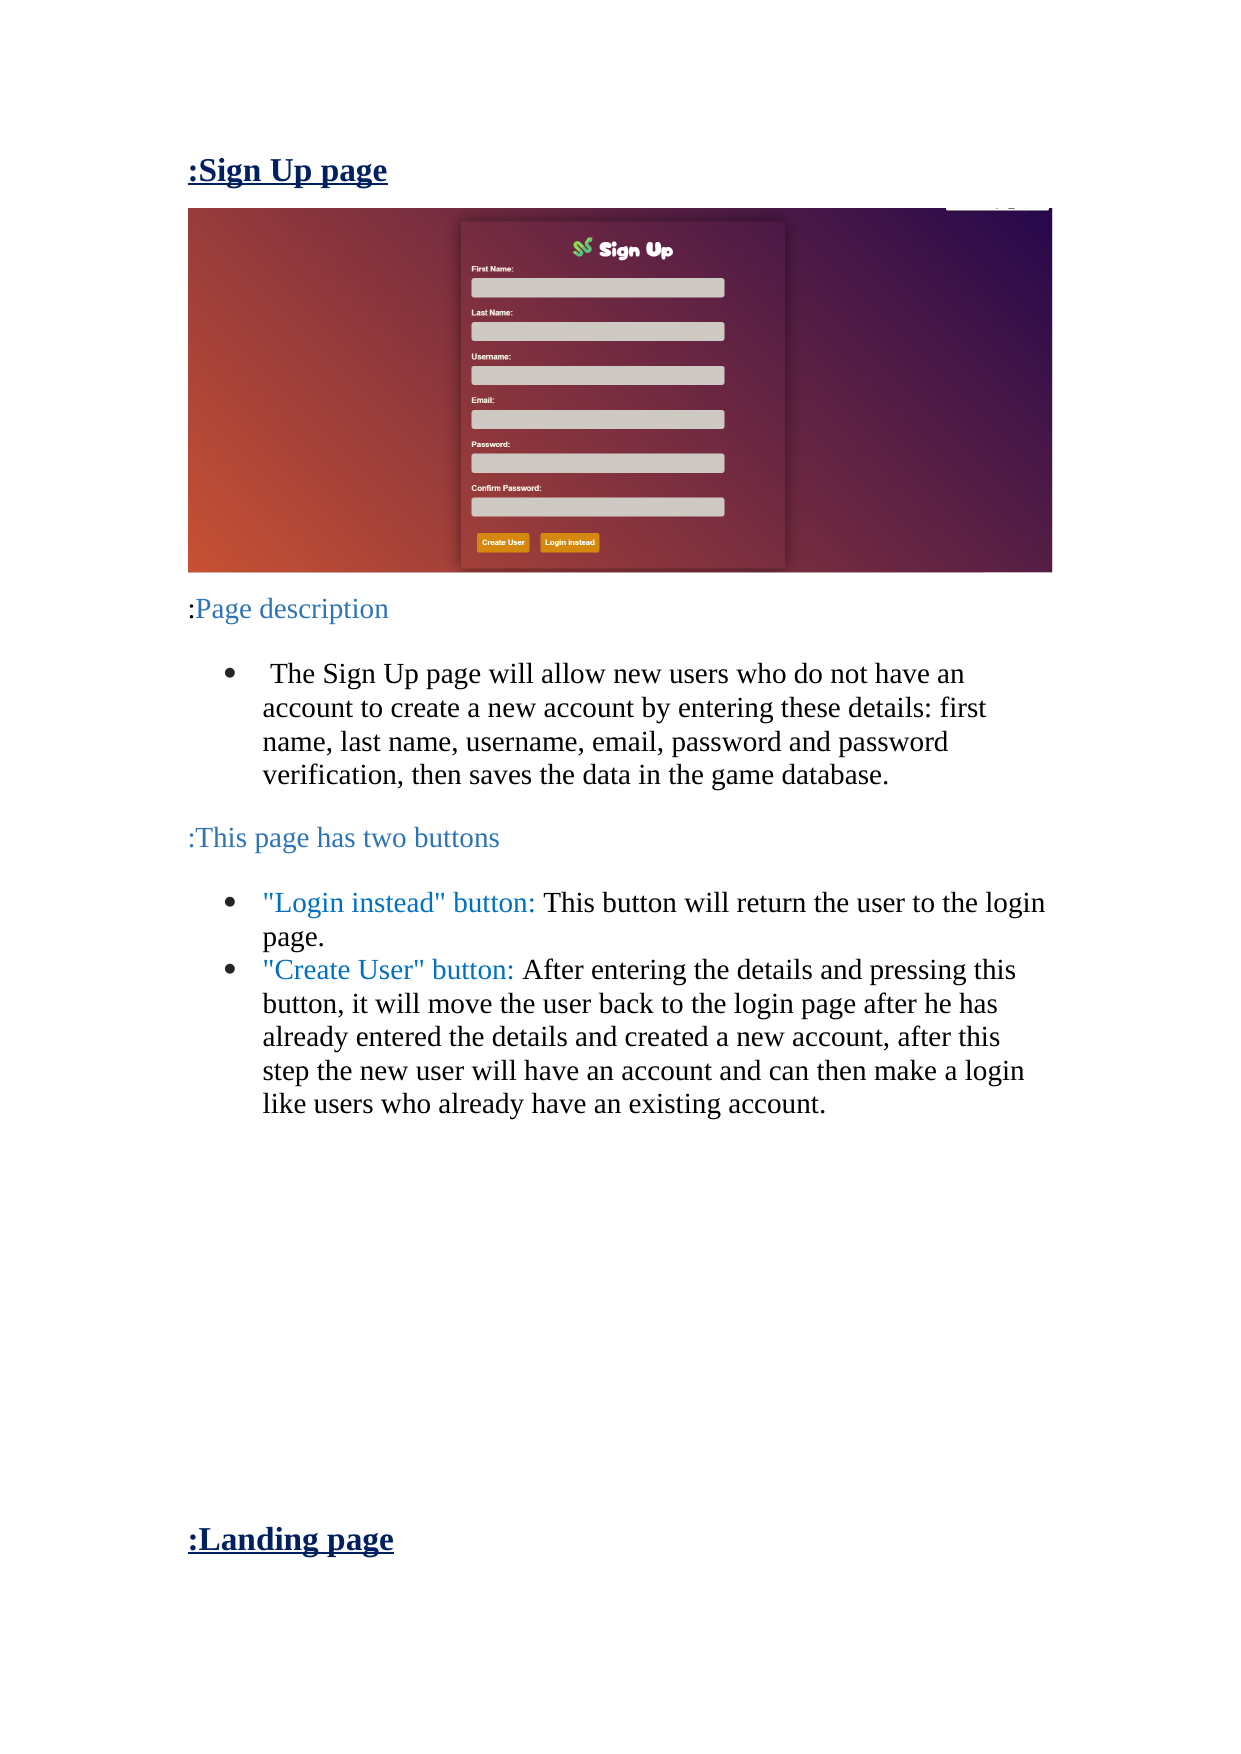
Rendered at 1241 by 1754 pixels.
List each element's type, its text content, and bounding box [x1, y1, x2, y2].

text Sign Up page: [187, 256, 1053, 294]
list The Sign Up page will allow new users who do not have an account to create a new account by entering these details: first name, last name, username, email, password and password verification, then saves the data in the game database. [225, 762, 1053, 896]
text This page has two buttons: [187, 926, 1053, 959]
picture [187, 313, 1053, 678]
list "Login instead" button: This button will return the user to the login page. [225, 991, 1053, 1058]
text Page description: [187, 697, 1053, 730]
list "Create User" button: After entering the details and pressing this button, it will move the user back to the login page after he has already entered the details and created a new account, after this step the new user will have an account and can then make a login like users who already have an existing account. [225, 1087, 1053, 1255]
